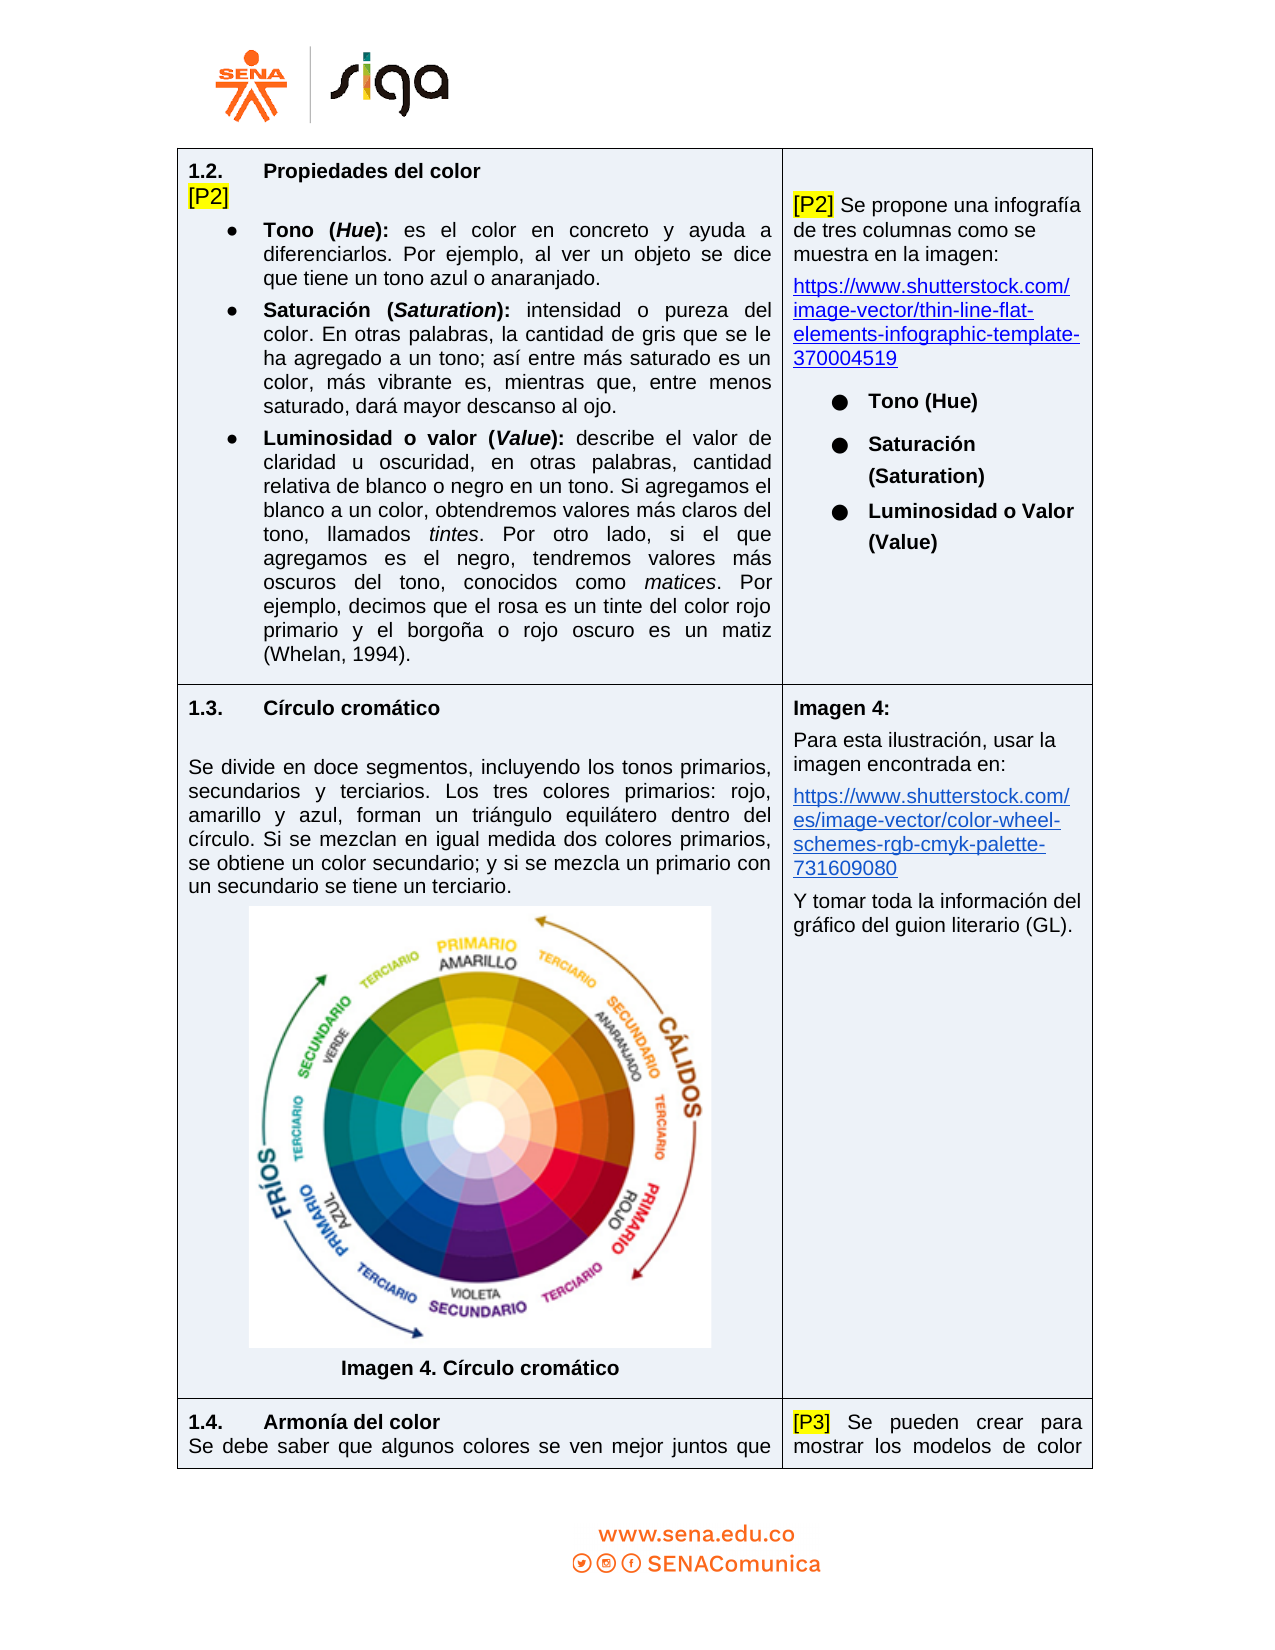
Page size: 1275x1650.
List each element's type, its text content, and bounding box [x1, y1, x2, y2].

picture [64, 42, 597, 128]
table_cell Imagen 4: Para esta ilustración, usar la imagen encontrada en: https://www.shutterstock.com/es/image-vector/color-wheel-schemes-rgb-cmyk-palette-731609080 Y tomar toda la información del gráfico del guion literario (GL). [783, 685, 1092, 1398]
picture [248, 906, 712, 1348]
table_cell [178, 1399, 782, 1468]
table_cell [P2] Se propone una infografía de tres columnas como se muestra en la imagen: https://www.shutterstock.com/image-vector/thin-line-flat-elements-infographic-template-370004519 Tono (Hue) Saturación (Saturation) Luminosidad o Valor (Value) [783, 149, 1092, 684]
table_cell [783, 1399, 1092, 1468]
picture [572, 1523, 821, 1573]
table_cell Propiedades del color [P2] Tono (Hue): es el color en concreto y ayuda a diferenciarlos. Por ejemplo, al ver un objeto se dice que tiene un tono azul o anaranjado. Saturación (Saturation): intensidad o pureza del color. En otras palabras, la cantidad de gris que se le ha agregado a un tono; así entre más saturado es un color, más vibrante es, mientras que, entre menos saturado, dará mayor descanso al ojo. Luminosidad o valor (Value): describe el valor de claridad u oscuridad, en otras palabras, cantidad relativa de blanco o negro en un tono. Si agregamos el blanco a un color, obtendremos valores más claros del tono, llamados tintes. Por otro lado, si el que agregamos es el negro, tendremos valores más oscuros del tono, conocidos como matices. Por ejemplo, decimos que el rosa es un tinte del color rojo primario y el borgoña o rojo oscuro es un matiz (Whelan, 1994). [178, 149, 782, 684]
table_cell Círculo cromático Se divide en doce segmentos, incluyendo los tonos primarios, secundarios y terciarios. Los tres colores primarios: rojo, amarillo y azul, forman un triángulo equilátero dentro del círculo. Si se mezclan en igual medida dos colores primarios, se obtiene un color secundario; y si se mezcla un primario con un secundario se tiene un terciario. Imagen 4. Círculo cromático [178, 685, 782, 1398]
